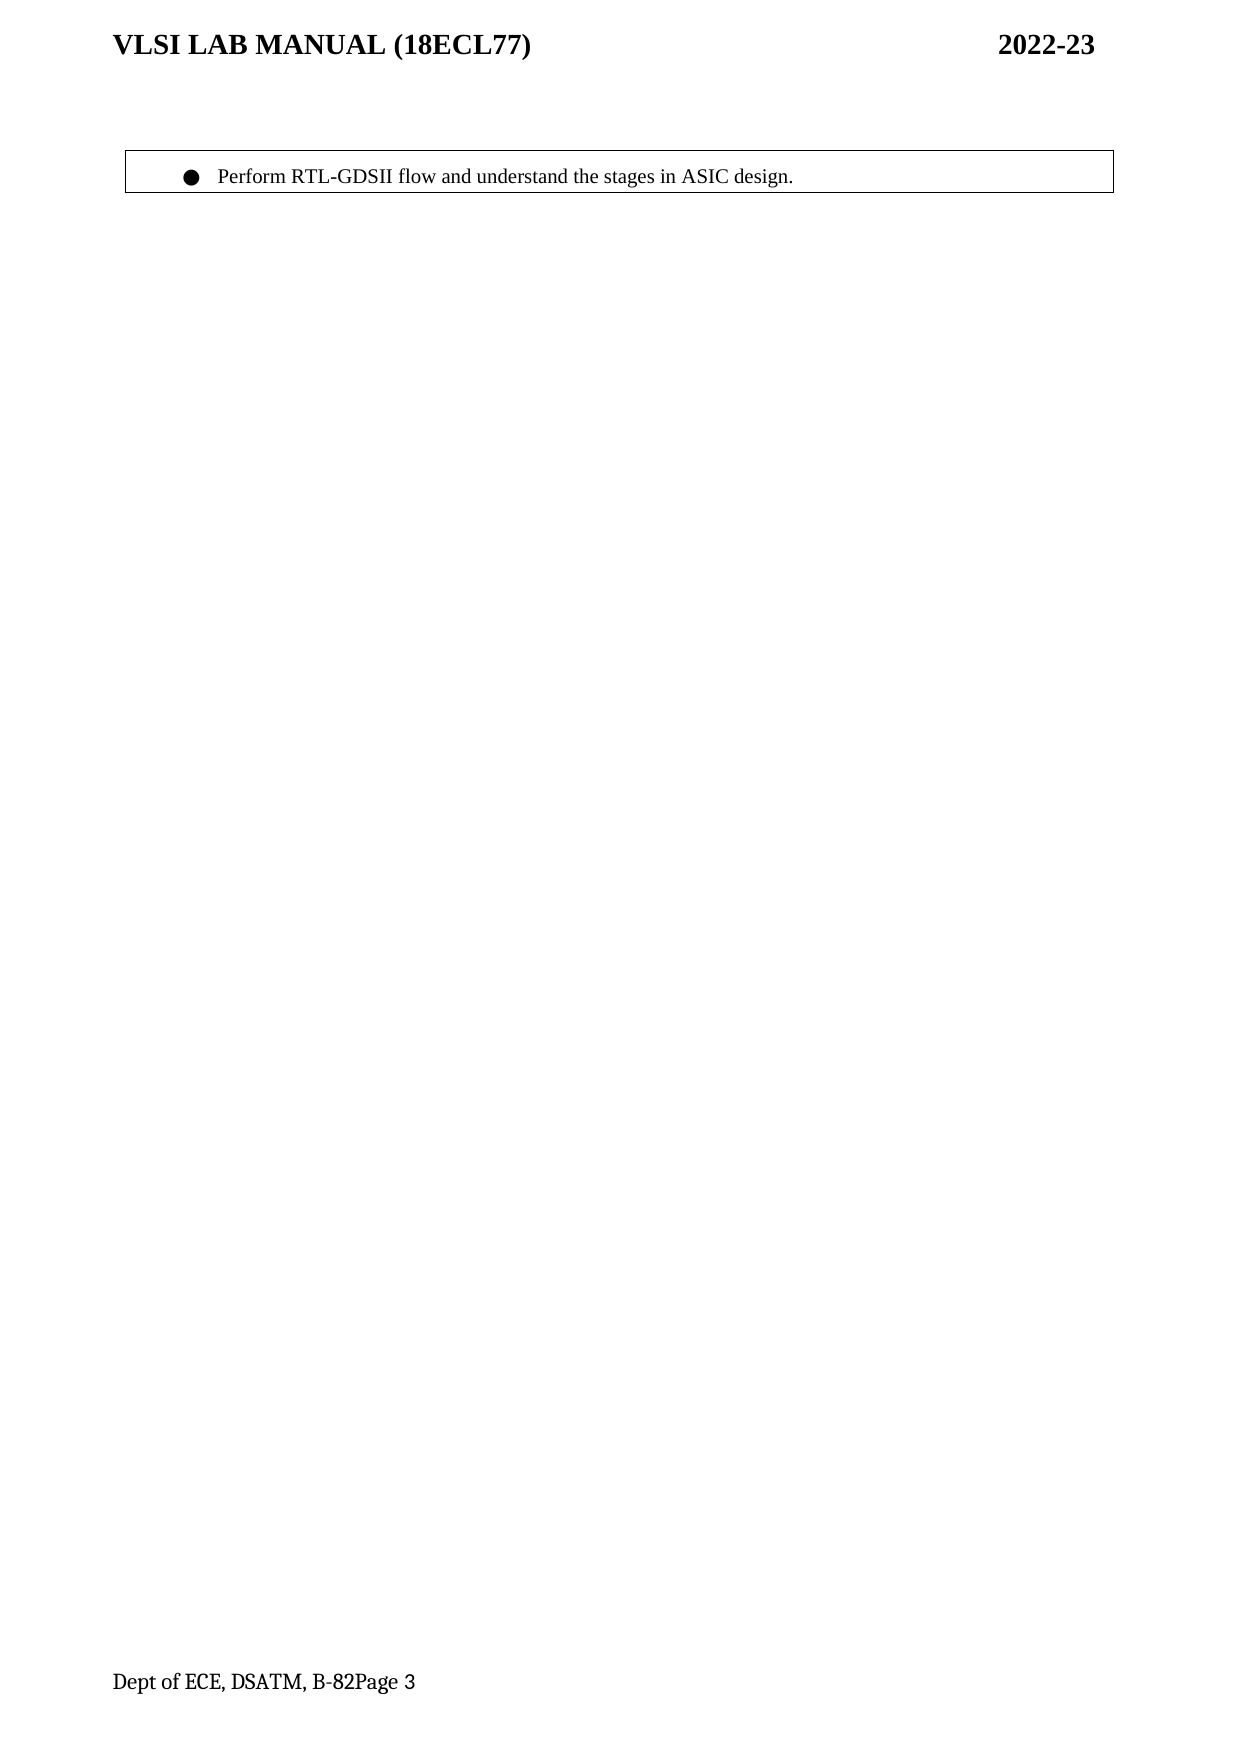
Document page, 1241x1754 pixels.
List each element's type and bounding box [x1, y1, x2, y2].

table_cell [126, 151, 1113, 192]
